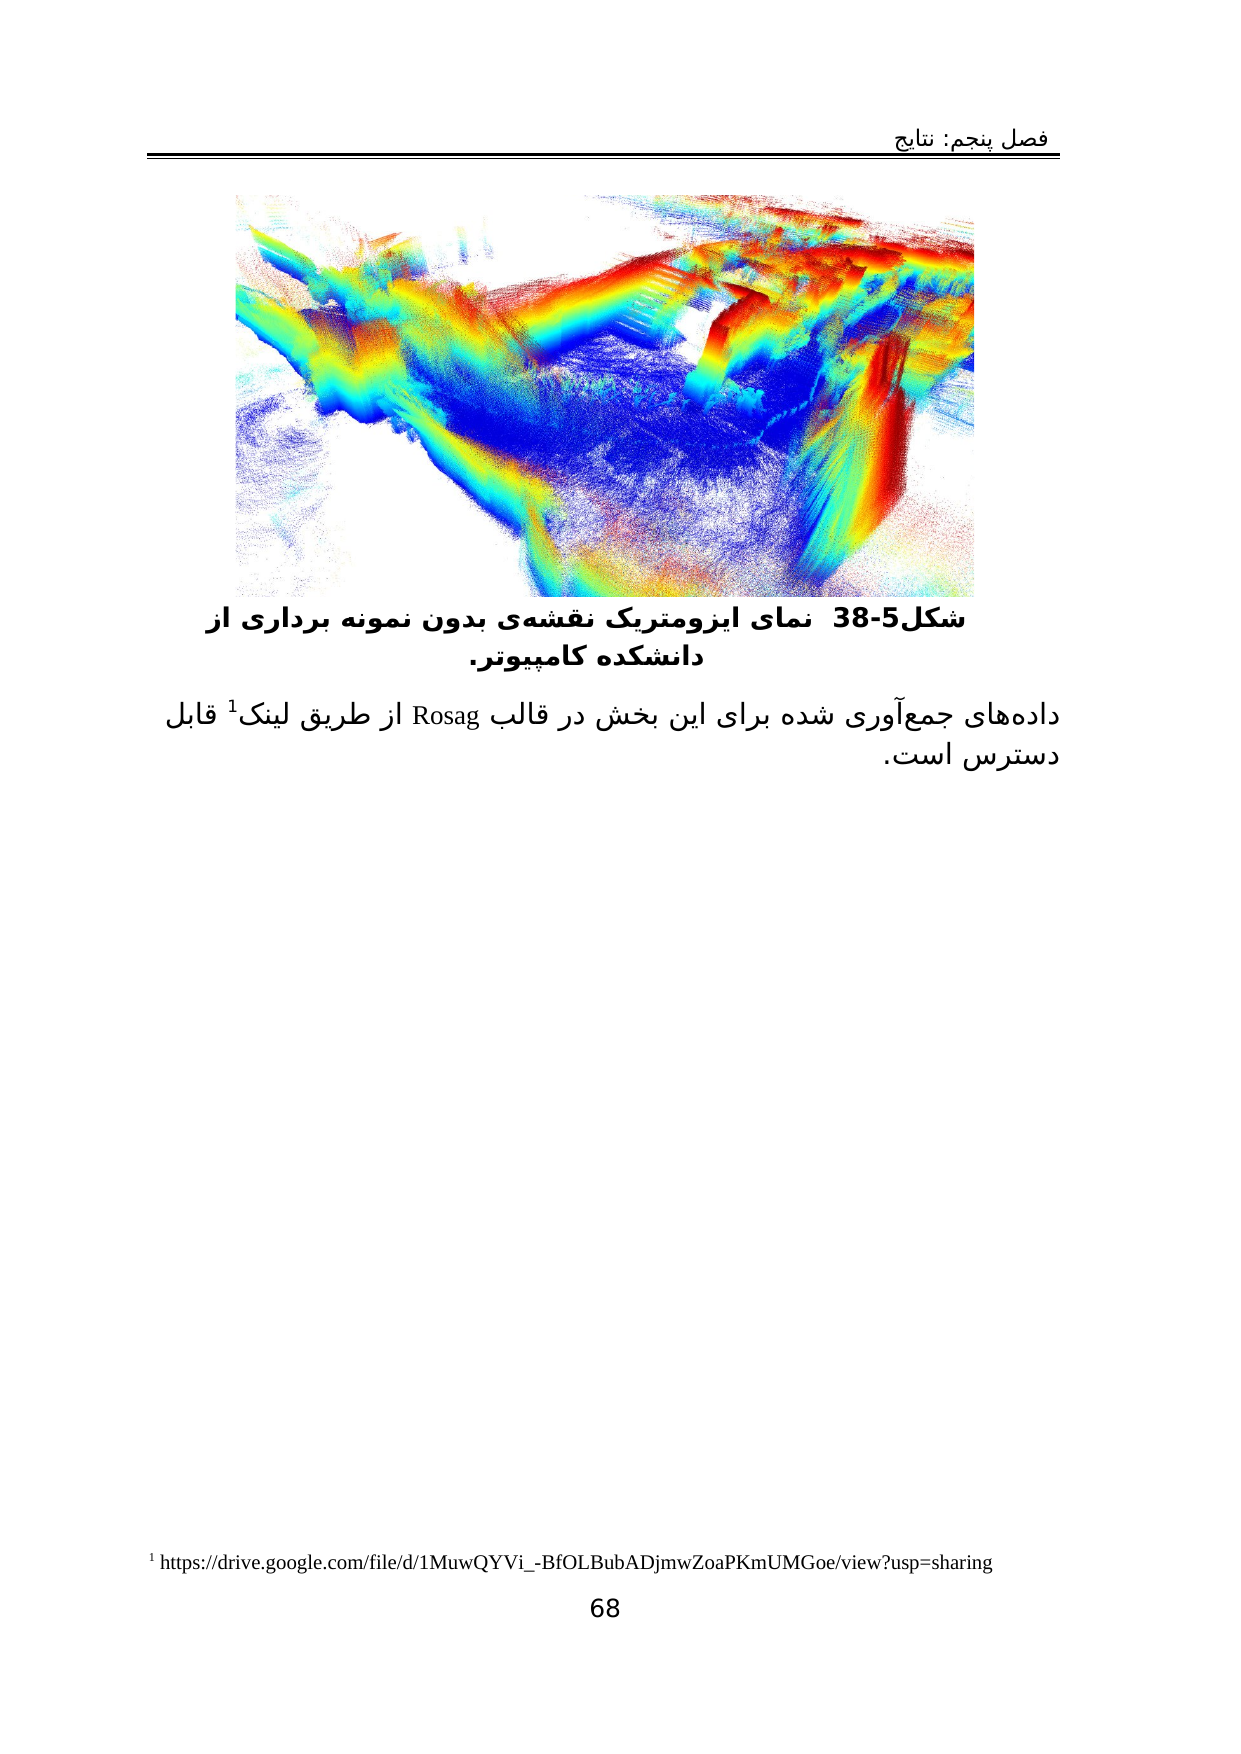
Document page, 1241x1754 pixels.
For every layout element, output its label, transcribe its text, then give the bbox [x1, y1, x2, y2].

text داده‌های جمع‌آوری شده برای این بخش در قالب Rosag از طریق لینک قابل دسترس است. [150, 697, 1060, 772]
picture [235, 195, 975, 597]
